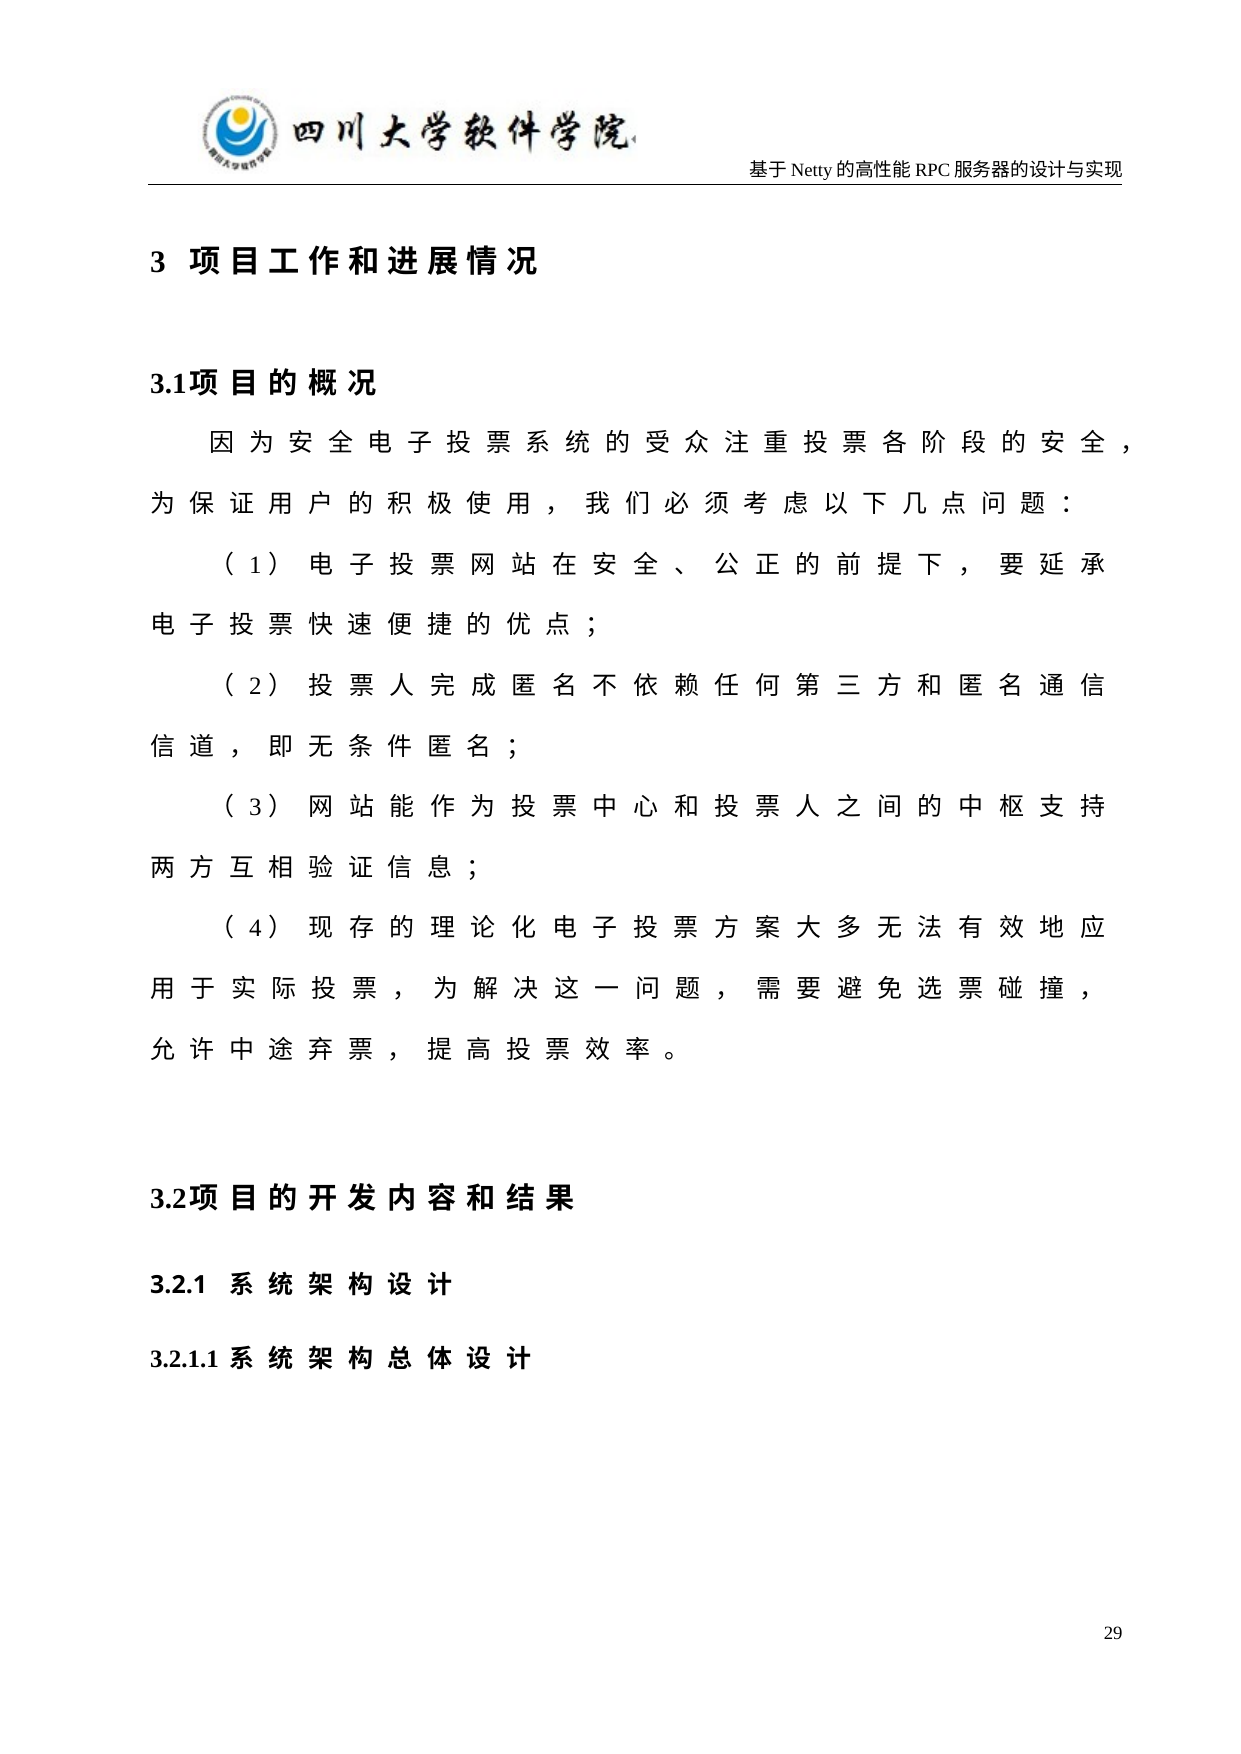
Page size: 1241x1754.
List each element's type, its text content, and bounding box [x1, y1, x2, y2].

picture [197, 88, 639, 177]
list 电子投票网站在安全、公正的前提下，要延承电子投票快速便捷的优点； [150, 532, 1120, 653]
list 网站能作为投票中心和投票人之间的中枢支持两方互相验证信息； [150, 774, 1120, 896]
subtitle 3.2.1 系统架构设计 [150, 1253, 1120, 1313]
subtitle 3.2项目的开发内容和结果 [150, 1165, 1120, 1226]
list 现存的理论化电子投票方案大多无法有效地应用于实际投票，为解决这一问题，需要避免选票碰撞，允许中途弃票，提高投票效率。 [150, 896, 1120, 1078]
subtitle 3.1项目的概况 [150, 350, 1120, 411]
list 投票人完成匿名不依赖任何第三方和匿名通信信道，即无条件匿名； [150, 653, 1120, 774]
subtitle 项目工作和进展情况 [150, 229, 1120, 289]
text 因为安全电子投票系统的受众注重投票各阶段的安全，为保证用户的积极使用，我们必须考虑以下几点问题： [150, 411, 1120, 532]
subtitle 3.2.1.1 系统架构总体设计 [150, 1326, 1120, 1387]
